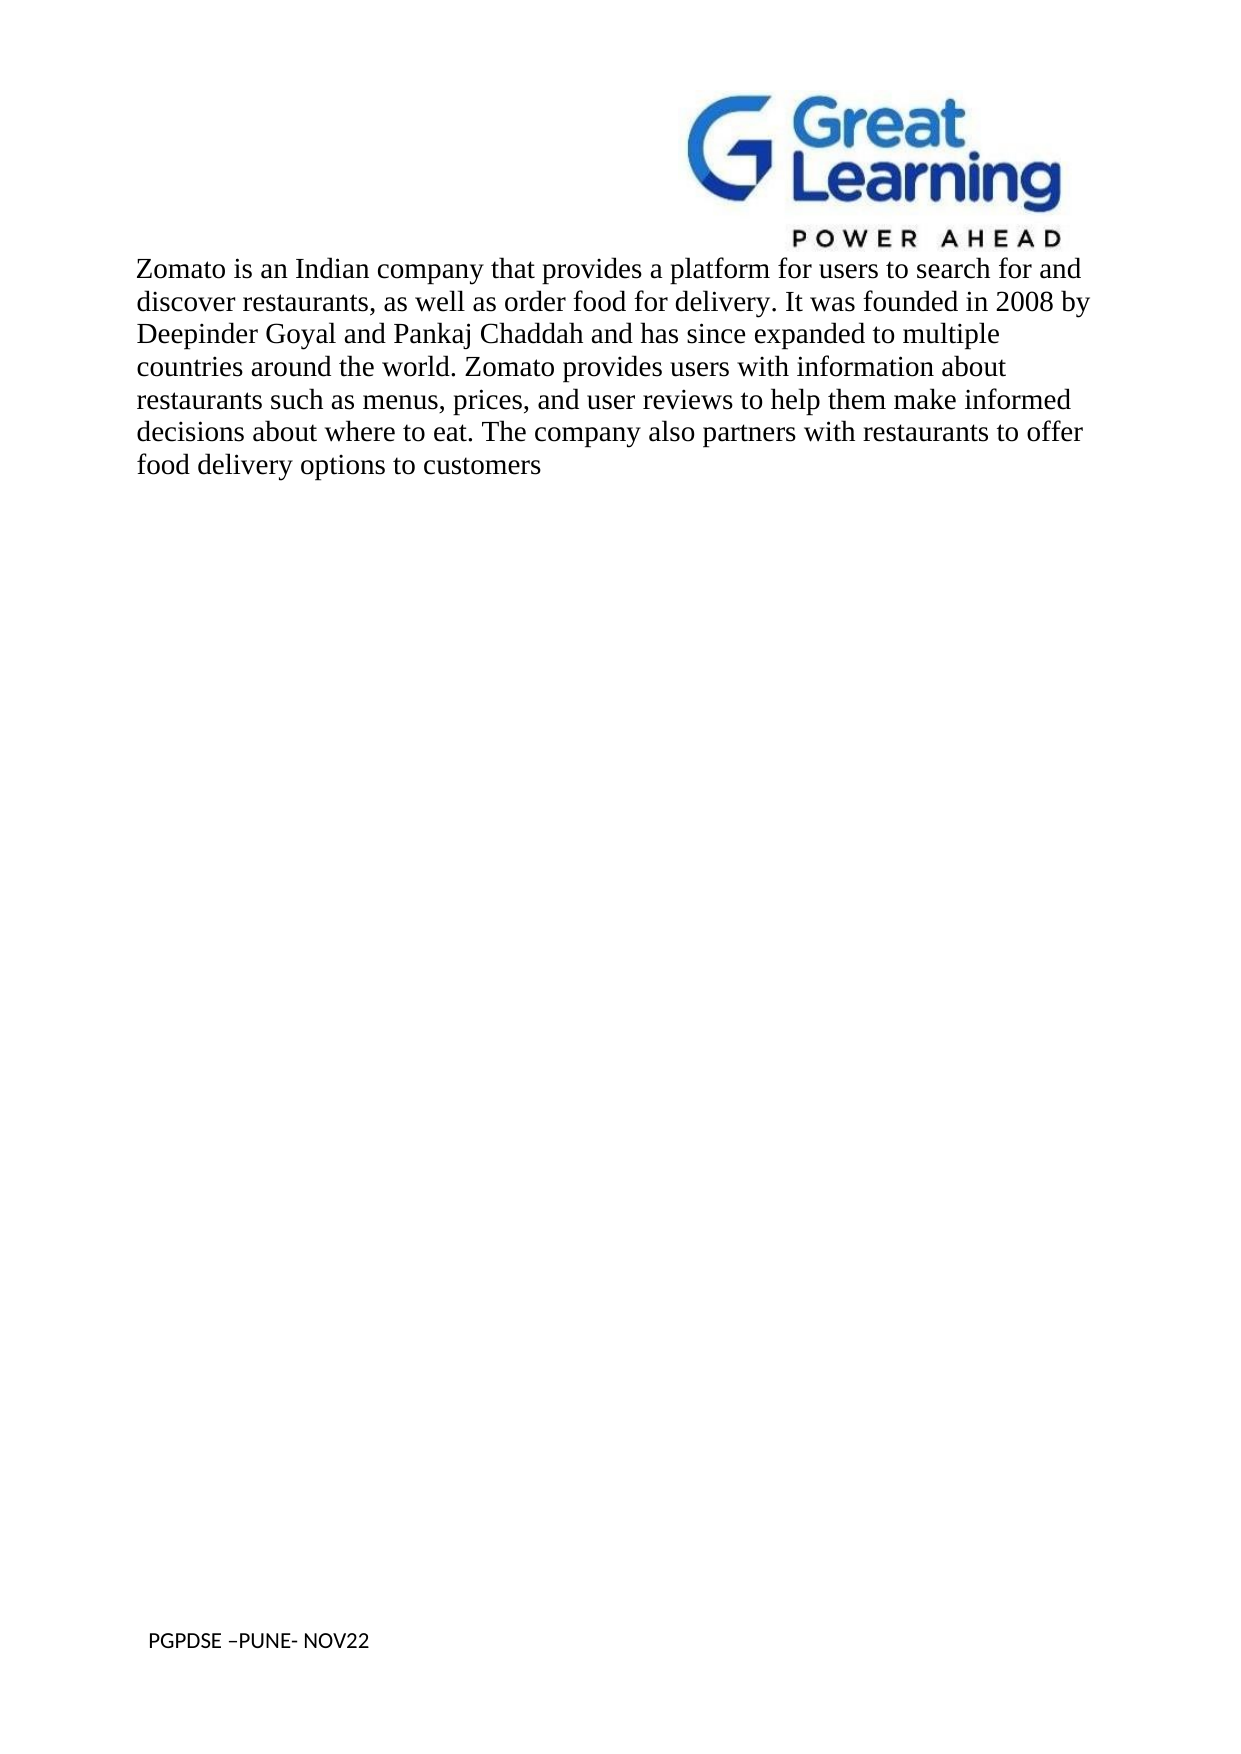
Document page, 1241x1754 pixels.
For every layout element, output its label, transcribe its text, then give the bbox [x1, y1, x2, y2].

picture [678, 90, 1072, 252]
text Zomato is an Indian company that provides a platform for users to search for and discover restaurants, as well as order food for delivery. It was founded in 2008 by Deepinder Goyal and Pankaj Chaddah and has since expanded to multiple countries around the world. Zomato provides users with information about restaurants such as menus, prices, and user reviews to help them make informed decisions about where to eat. The company also partners with restaurants to offer food delivery options to customers [135, 252, 1113, 481]
